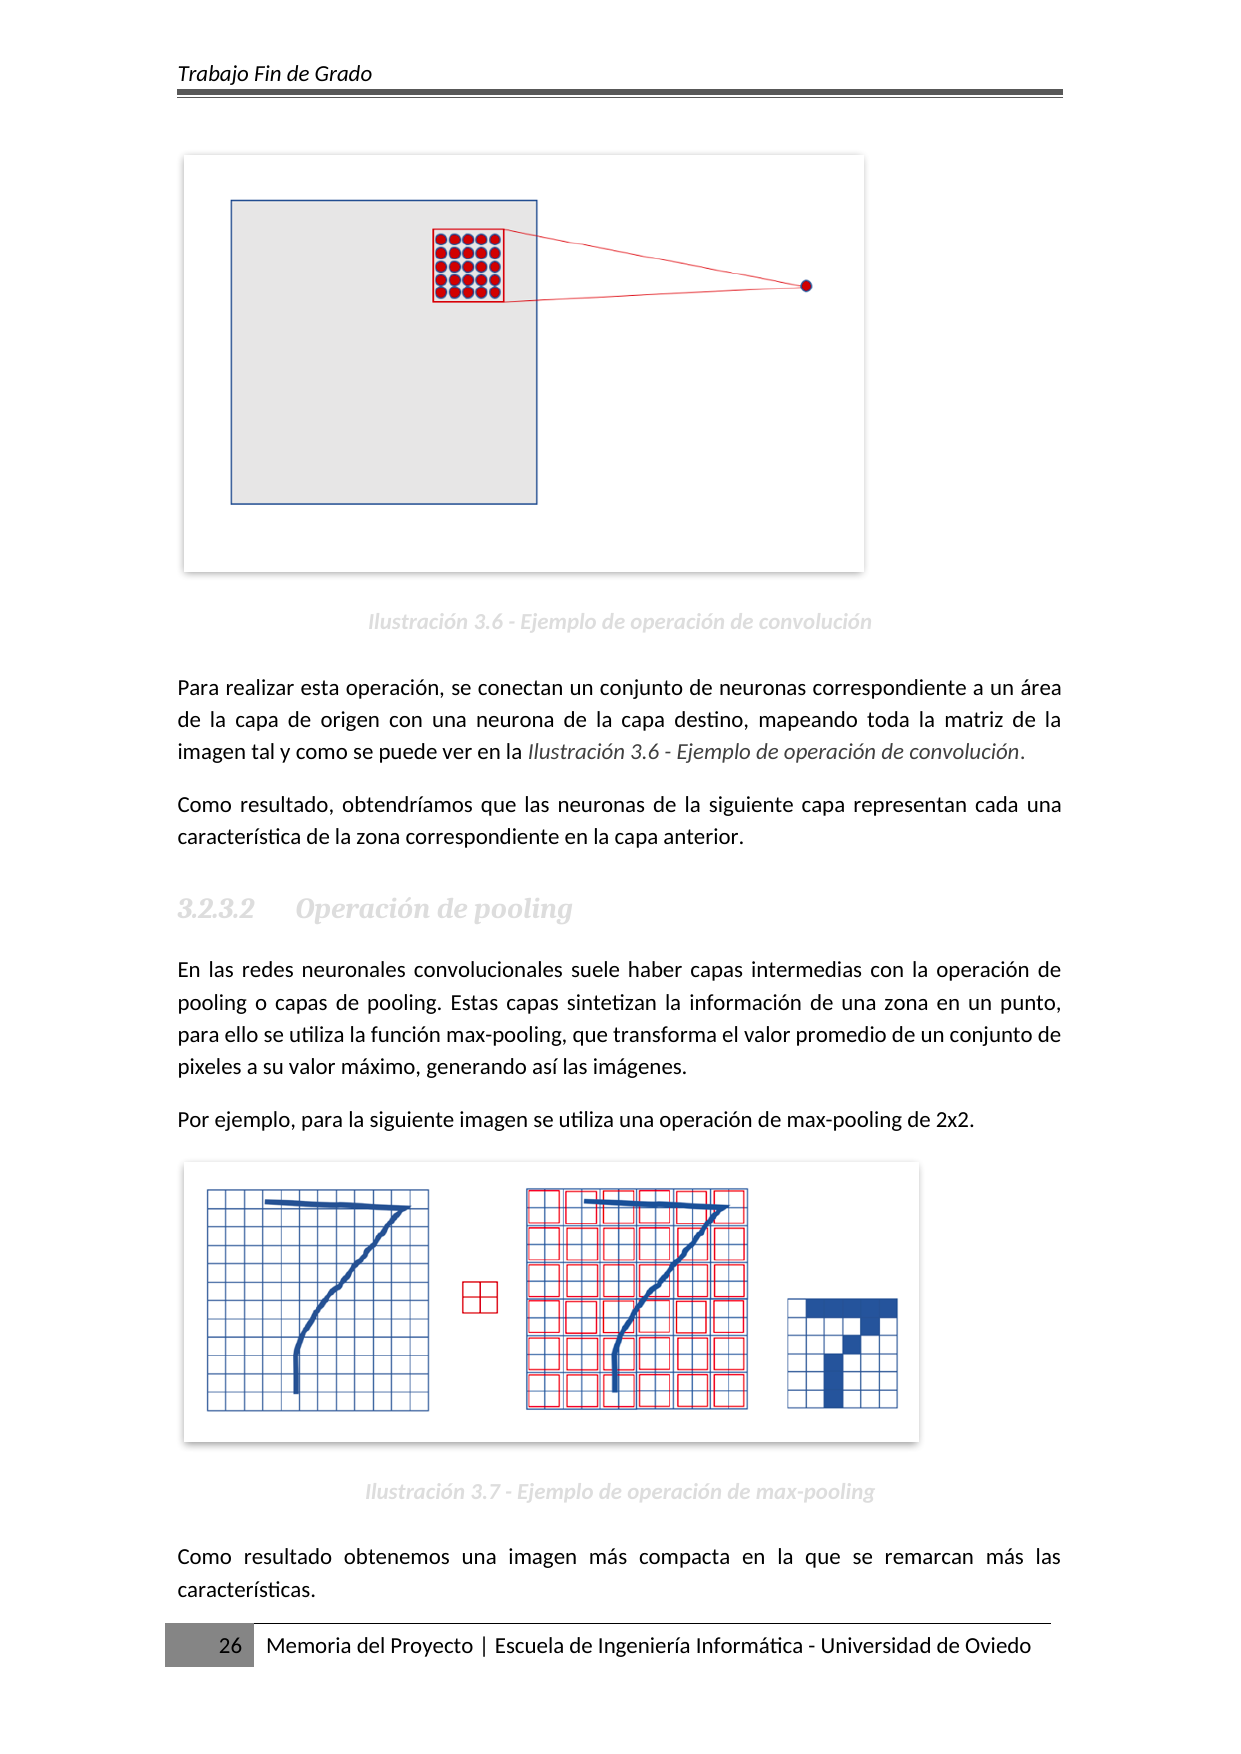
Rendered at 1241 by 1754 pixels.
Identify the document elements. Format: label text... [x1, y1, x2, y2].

text Como resultado, obtendríamos que las neuronas de la siguiente capa representan cada una característica de la zona correspondiente en la capa anterior. [177, 790, 1063, 850]
text Para realizar esta operación, se conectan un conjunto de neuronas correspondiente a un área de la capa de origen con una neurona de la capa destino, mapeando toda la matriz de la imagen tal y como se puede ver en la Ilustración 3.6 - Ejemplo de operación de convolución. [177, 673, 1063, 765]
picture [199, 170, 849, 557]
picture [199, 1177, 904, 1427]
text Ilustración 3.6 - Ejemplo de operación de convolución [177, 607, 1063, 635]
text Como resultado obtenemos una imagen más compacta en la que se remarcan más las características. [177, 1542, 1063, 1603]
text En las redes neuronales convolucionales suele haber capas intermedias con la operación de pooling o capas de pooling. Estas capas sintetizan la información de una zona en un punto, para ello se utiliza la función max-pooling, que transforma el valor promedio de un conjunto de pixeles a su valor máximo, generando así las imágenes. [177, 956, 1063, 1080]
subtitle Operación de pooling [177, 892, 1063, 926]
text Ilustración 3.7 - Ejemplo de operación de max-pooling [177, 1477, 1063, 1505]
text Por ejemplo, para la siguiente imagen se utiliza una operación de max-pooling de 2x2. [177, 1105, 1063, 1133]
